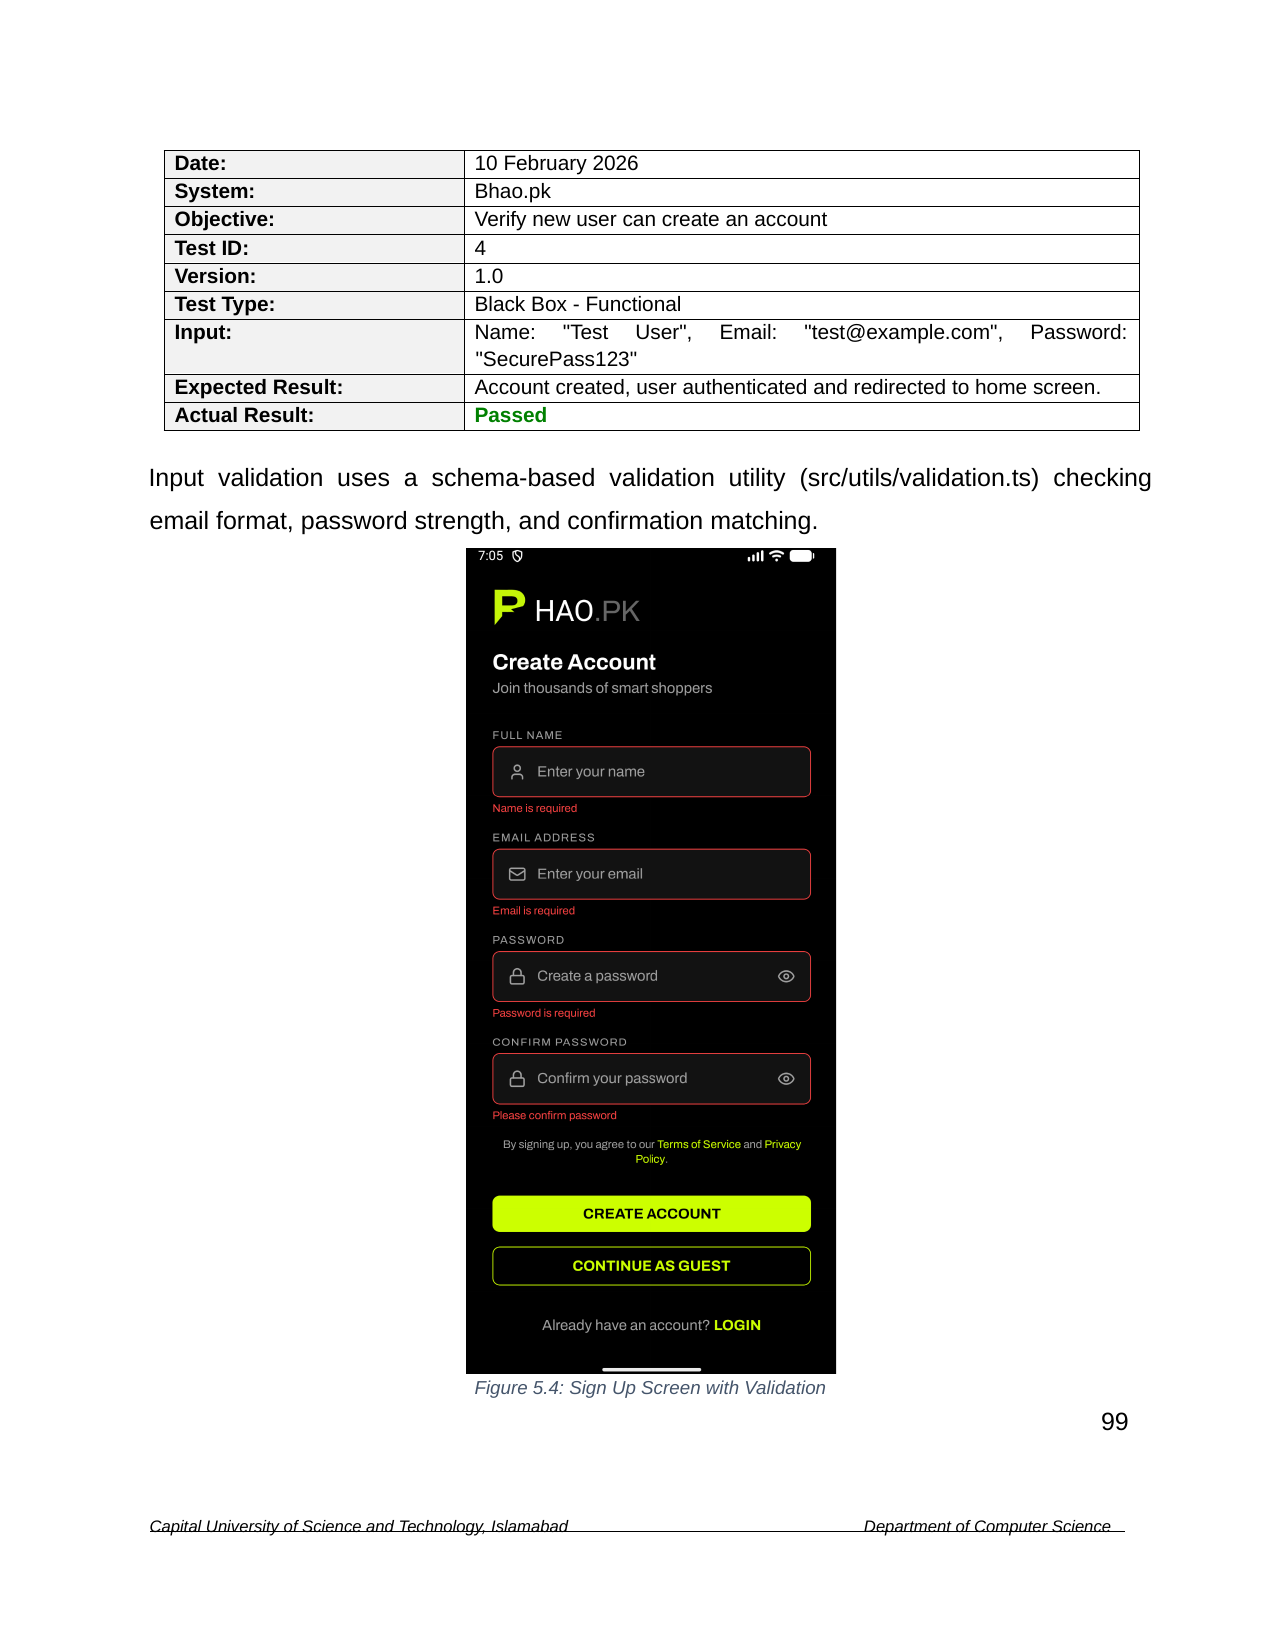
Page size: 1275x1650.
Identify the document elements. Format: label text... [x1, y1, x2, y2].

table_cell Expected Result: [165, 375, 464, 402]
table_cell Actual Result: [165, 403, 464, 430]
table_cell Objective: [165, 207, 464, 234]
table_cell Account created, user authenticated and redirected to home screen. [465, 375, 1139, 402]
text Input validation uses a schema-based validation utility (src/utils/validation.ts) checking email format, password strength, and confirmation matching. [148, 463, 1154, 534]
table_cell Test ID: [165, 235, 464, 262]
table_cell Input: [165, 320, 464, 373]
table_cell System: [165, 179, 464, 206]
text Figure 5.4: Sign Up Screen with Validation [148, 1377, 1154, 1398]
table_header 10 February 2026 [465, 151, 1139, 178]
table_cell Verify new user can create an account [465, 207, 1139, 234]
table_header Date: [165, 151, 464, 178]
picture [466, 548, 837, 1374]
table_cell Passed [465, 403, 1139, 430]
table_cell Name: "Test User", Email: "test@example.com", Password: "SecurePass123" [465, 320, 1139, 373]
table_cell Bhao.pk [465, 179, 1139, 206]
table_cell 1.0 [465, 264, 1139, 291]
table_cell Version: [165, 264, 464, 291]
table_cell Test Type: [165, 292, 464, 319]
table_cell Black Box - Functional [465, 292, 1139, 319]
table_cell 4 [465, 235, 1139, 262]
